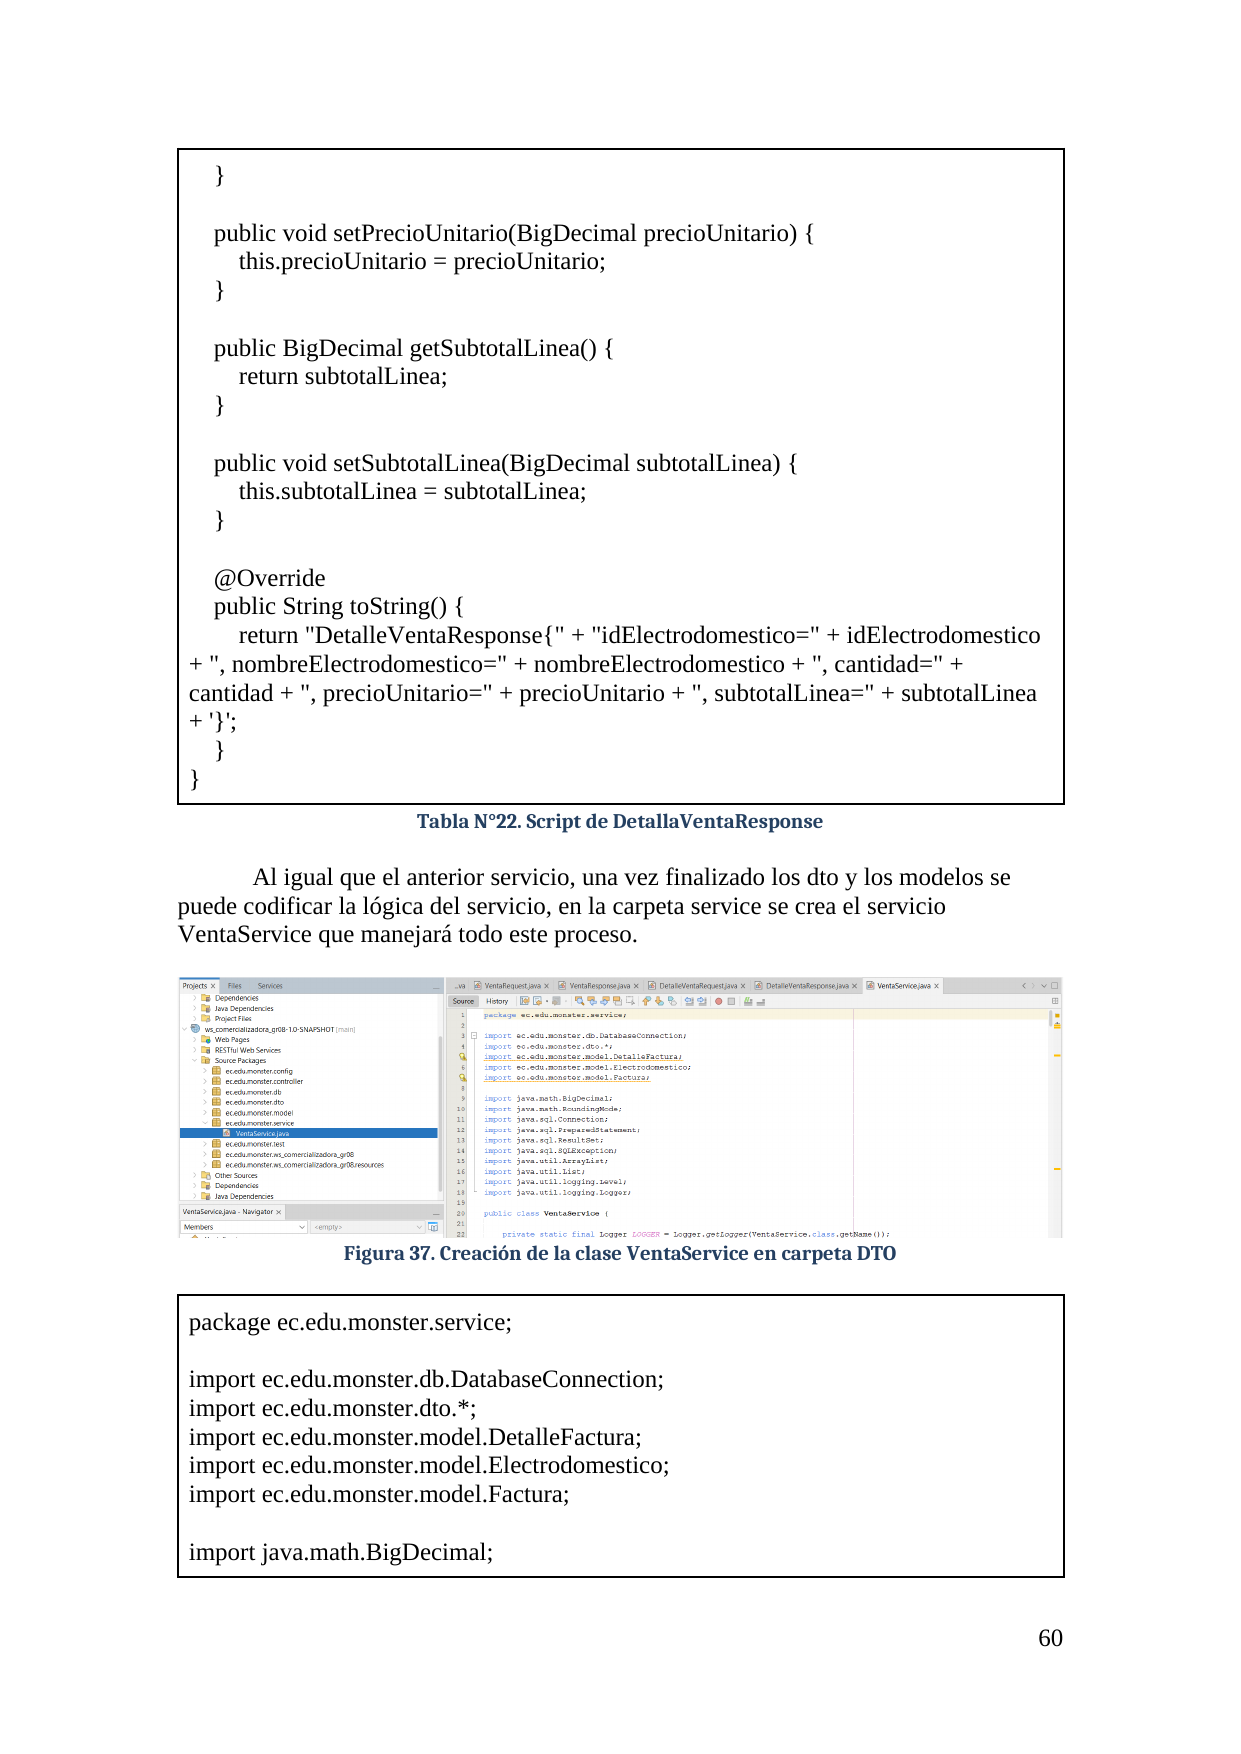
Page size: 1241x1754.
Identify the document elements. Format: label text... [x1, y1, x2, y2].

picture [177, 977, 1064, 1238]
text Al igual que el anterior servicio, una vez finalizado los dto y los modelos se puede codificar la lógica del servicio, en la carpeta service se crea el servicio VentaService que manejará todo este proceso. [177, 862, 1063, 948]
subtitle Tabla N°22. Script de DetallaVentaResponse [177, 809, 1063, 833]
subtitle Figura 37. Creación de la clase VentaService en carpeta DTO [177, 1242, 1063, 1266]
